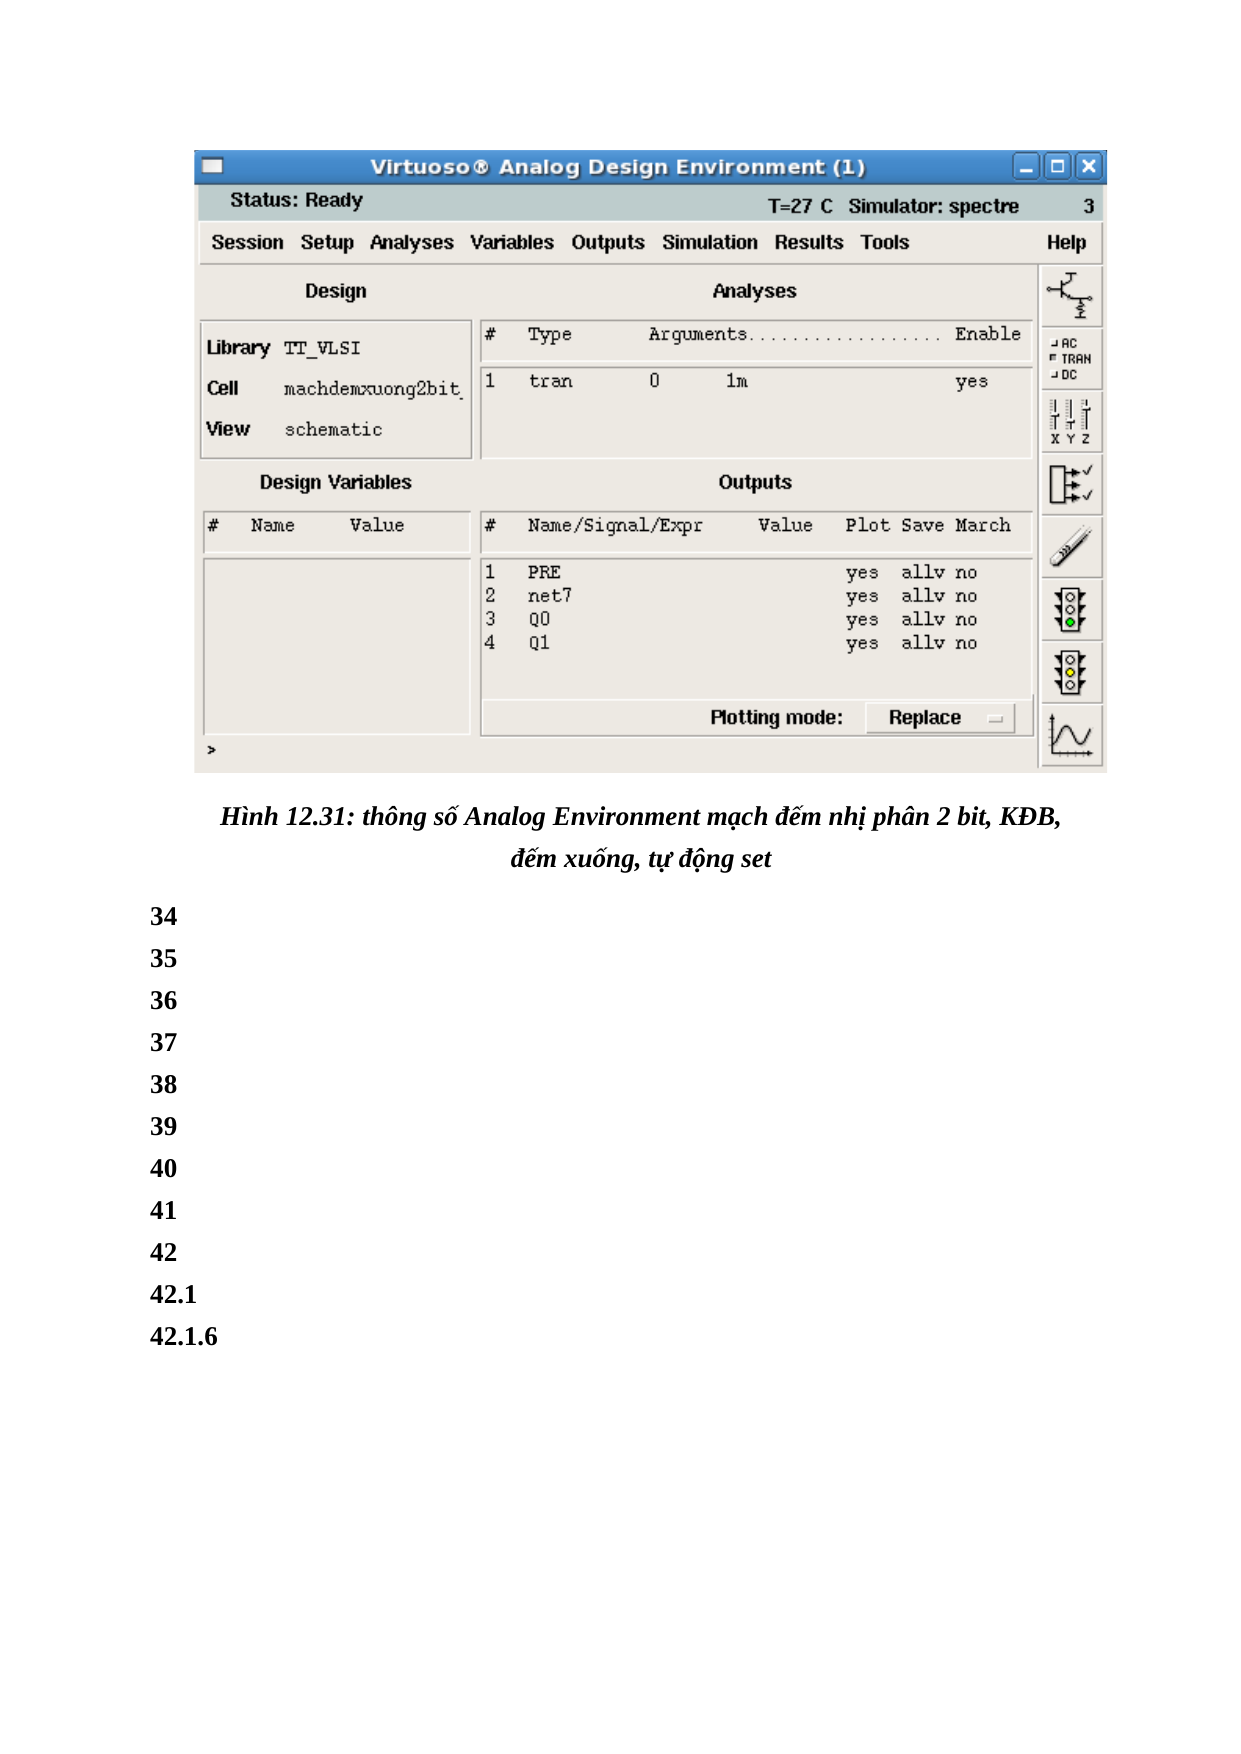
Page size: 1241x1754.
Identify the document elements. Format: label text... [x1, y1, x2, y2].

picture [194, 150, 1108, 773]
text Hình 12.31: thông số Analog Environment mạch đếm nhị phân 2 bit, KĐB, đếm xuống, tự động set [194, 800, 1090, 873]
